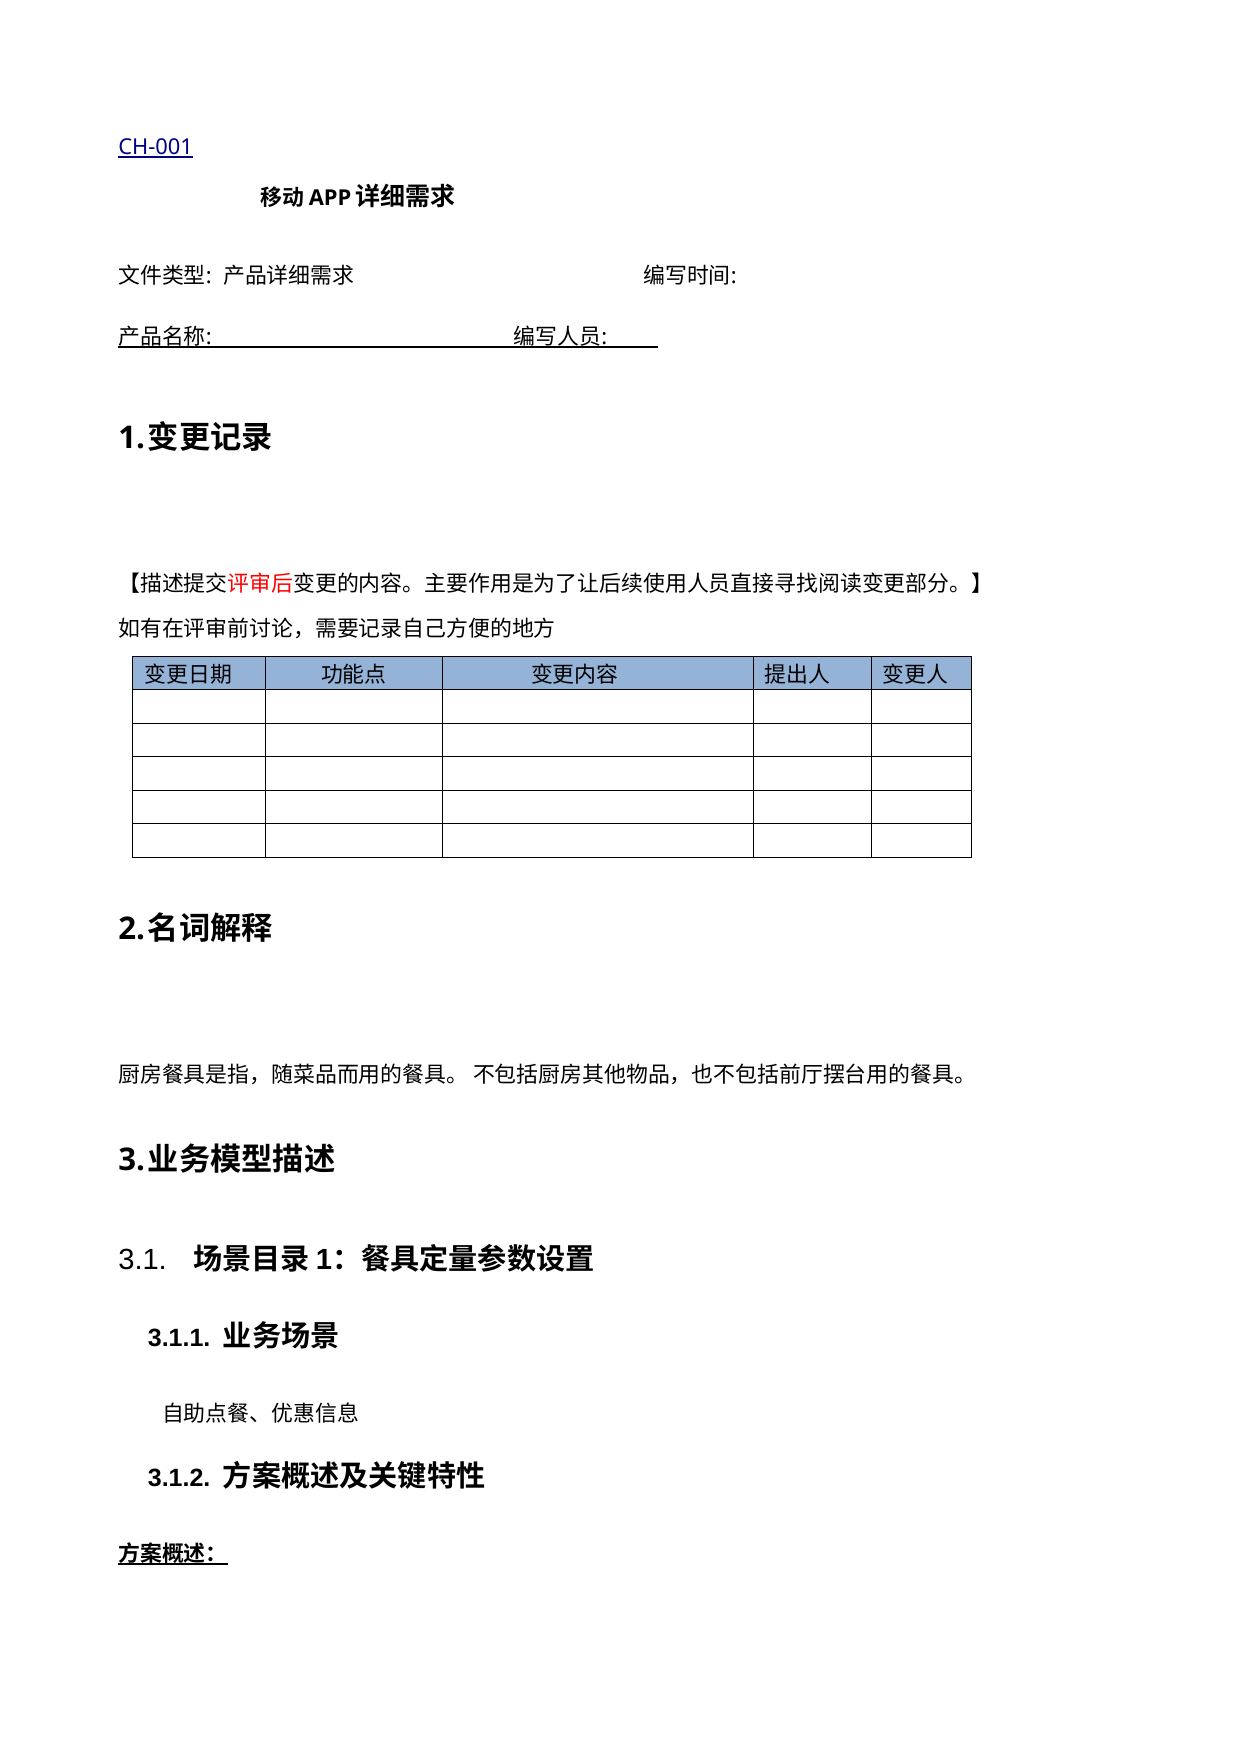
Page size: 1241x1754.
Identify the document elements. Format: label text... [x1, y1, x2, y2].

table_header 变更人 [872, 657, 971, 689]
table_header 功能点 [266, 657, 442, 689]
text 产品名称: 编写人员: [118, 318, 1122, 351]
table_cell [754, 724, 871, 756]
table_header 变更日期 [133, 657, 265, 689]
table_cell [872, 690, 971, 723]
text 厨房餐具是指，随菜品而用的餐具。 不包括厨房其他物品，也不包括前厅摆台用的餐具。 [118, 1057, 1122, 1089]
text 如有在评审前讨论，需要记录自己方便的地方 [118, 611, 1122, 643]
text CH-001 [118, 129, 1122, 162]
table_cell [443, 791, 753, 823]
table_cell [754, 824, 871, 857]
table_cell [754, 690, 871, 723]
text 文件类型: 产品详细需求 编写时间: [118, 258, 1122, 290]
table_cell [266, 791, 442, 823]
table_cell [754, 791, 871, 823]
subtitle 名词解释 [118, 893, 1122, 958]
table_cell [266, 757, 442, 790]
text 移动APP详细需求 [118, 162, 1122, 227]
table_cell [133, 724, 265, 756]
text 自助点餐、优惠信息 [162, 1396, 1122, 1428]
table_cell [266, 724, 442, 756]
table_header 变更内容 [443, 657, 753, 689]
table_cell [872, 791, 971, 823]
table_cell [872, 724, 971, 756]
table_cell [266, 690, 442, 723]
subtitle 场景目录1：餐具定量参数设置 [118, 1224, 1122, 1289]
subtitle 业务场景 [148, 1301, 1122, 1366]
table_cell [133, 690, 265, 723]
table_cell [133, 791, 265, 823]
table_cell [754, 757, 871, 790]
table_cell [443, 690, 753, 723]
text 【描述提交评审后变更的内容。主要作用是为了让后续使用人员直接寻找阅读变更部分。】 [118, 566, 1122, 598]
table_cell [443, 757, 753, 790]
table_cell [443, 824, 753, 857]
table_cell [872, 757, 971, 790]
table_cell [443, 724, 753, 756]
subtitle 业务模型描述 [118, 1124, 1122, 1189]
table_cell [872, 824, 971, 857]
subtitle 方案概述及关键特性 [148, 1441, 1122, 1506]
table_cell [133, 757, 265, 790]
table_cell [133, 824, 265, 857]
table_cell [266, 824, 442, 857]
text 方案概述： [118, 1535, 1122, 1568]
table_header 提出人 [754, 657, 871, 689]
subtitle 变更记录 [118, 402, 1122, 467]
